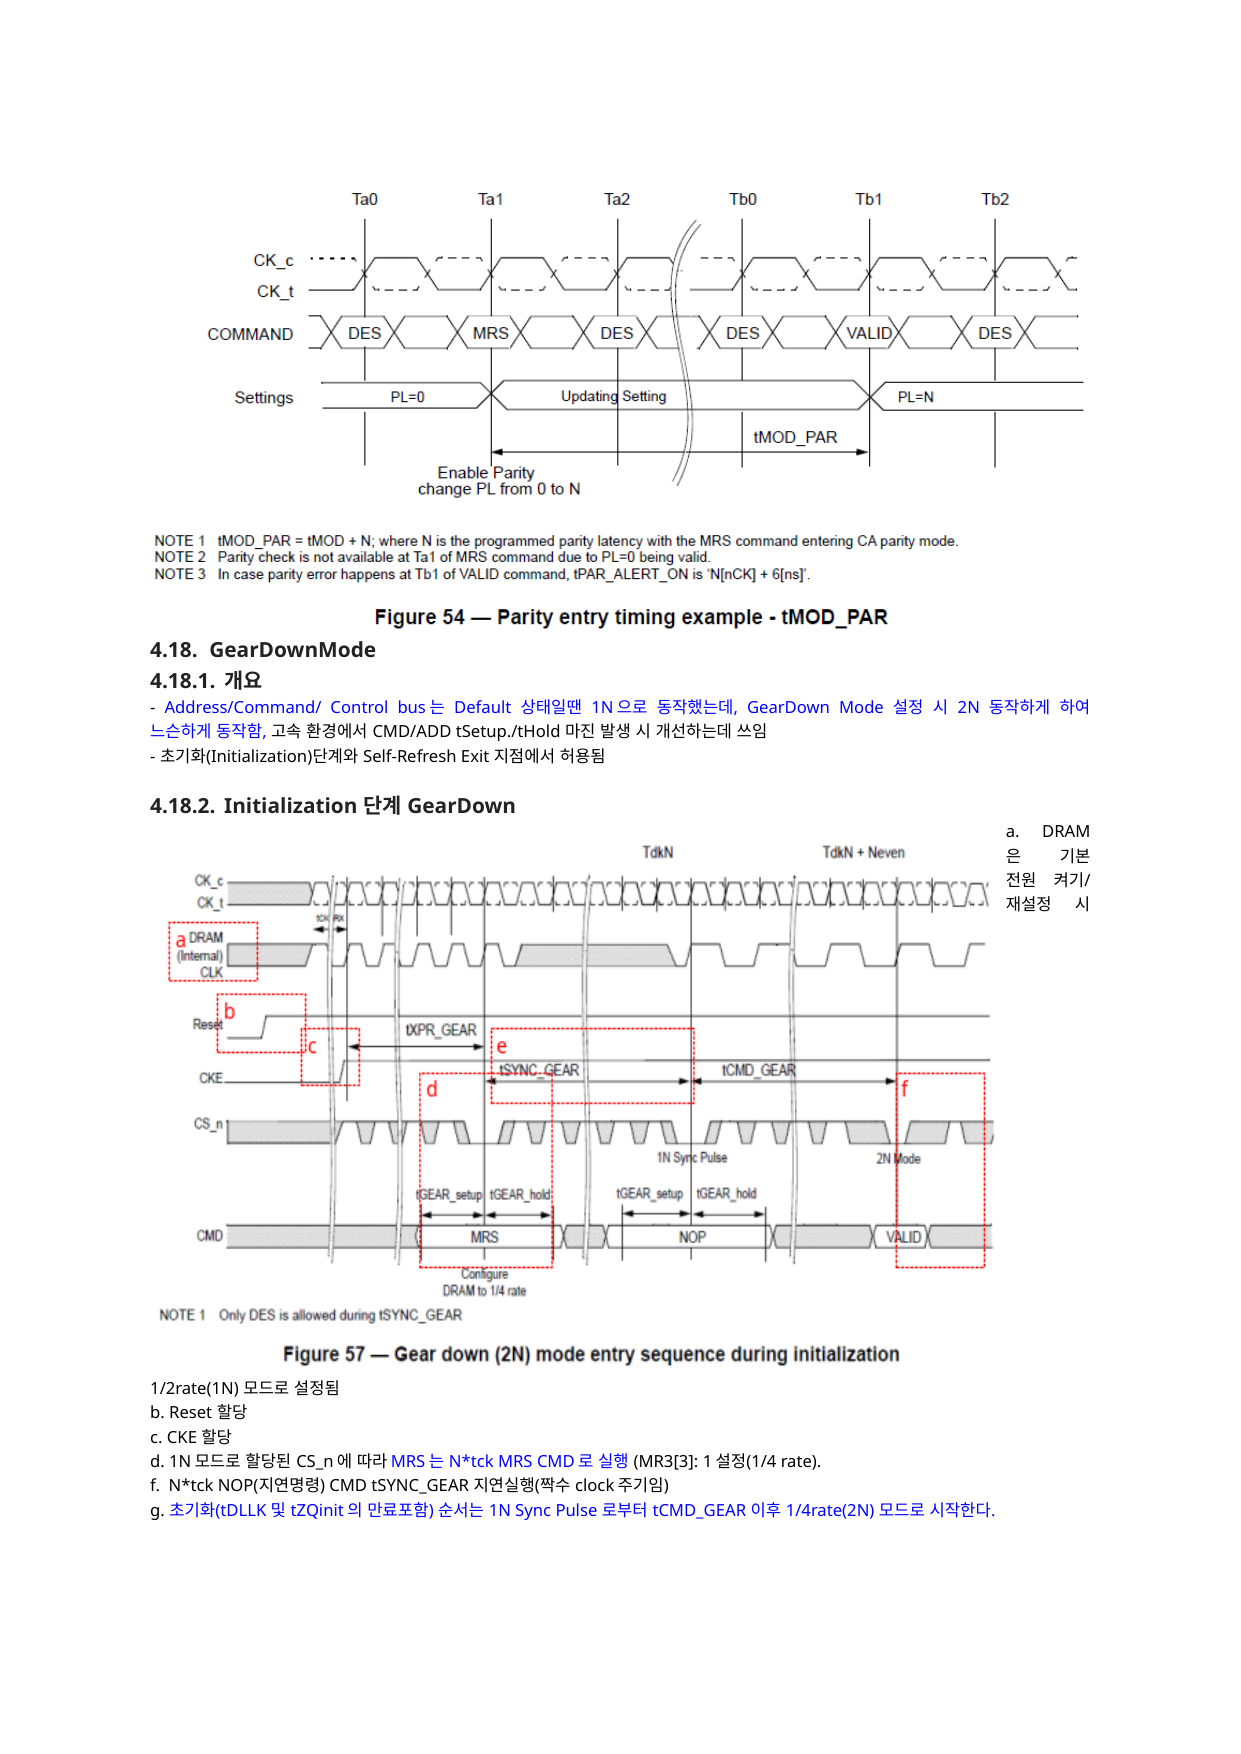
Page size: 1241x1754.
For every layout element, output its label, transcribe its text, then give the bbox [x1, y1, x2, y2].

text f. N*tck NOP(지연명령) CMD tSYNC_GEAR 지연실행(짝수 clock주기임) [150, 1472, 1090, 1497]
text - Address/Command/ Control bus는 Default 상태일땐 1N으로 동작했는데, GearDown Mode 설정 시 2N 동작하게 하여 느슨하게 동작함, 고속 환경에서 CMD/ADD tSetup./tHold 마진 발생 시 개선하는데 쓰임 [150, 694, 1090, 743]
subtitle 개요 [150, 664, 1090, 694]
text - 초기화(Initialization)단계와 Self-Refresh Exit 지점에서 허용됨 [150, 743, 1090, 767]
text c. CKE 할당 [150, 1424, 1090, 1448]
text g. 초기화(tDLLK 및 tZQinit의 만료포함) 순서는 1N Sync Pulse 로부터 tCMD_GEAR 이후 1/4rate(2N) 모드로 시작한다. [150, 1497, 1090, 1521]
text d. 1N모드로 할당된 CS_n에 따라MRS는 N*tck MRS CMD로 실행 (MR3[3]: 1설정(1/4 rate). [150, 1448, 1090, 1472]
subtitle GearDownMode [150, 636, 1090, 664]
text b. Reset 할당 [150, 1399, 1090, 1424]
text a. DRAM은 기본 전원 켜기/재설정 시 1/2rate(1N) 모드로 설정됨 [150, 820, 1090, 1399]
picture [150, 177, 1091, 636]
subtitle Initialization 단계 GearDown [150, 790, 1090, 820]
